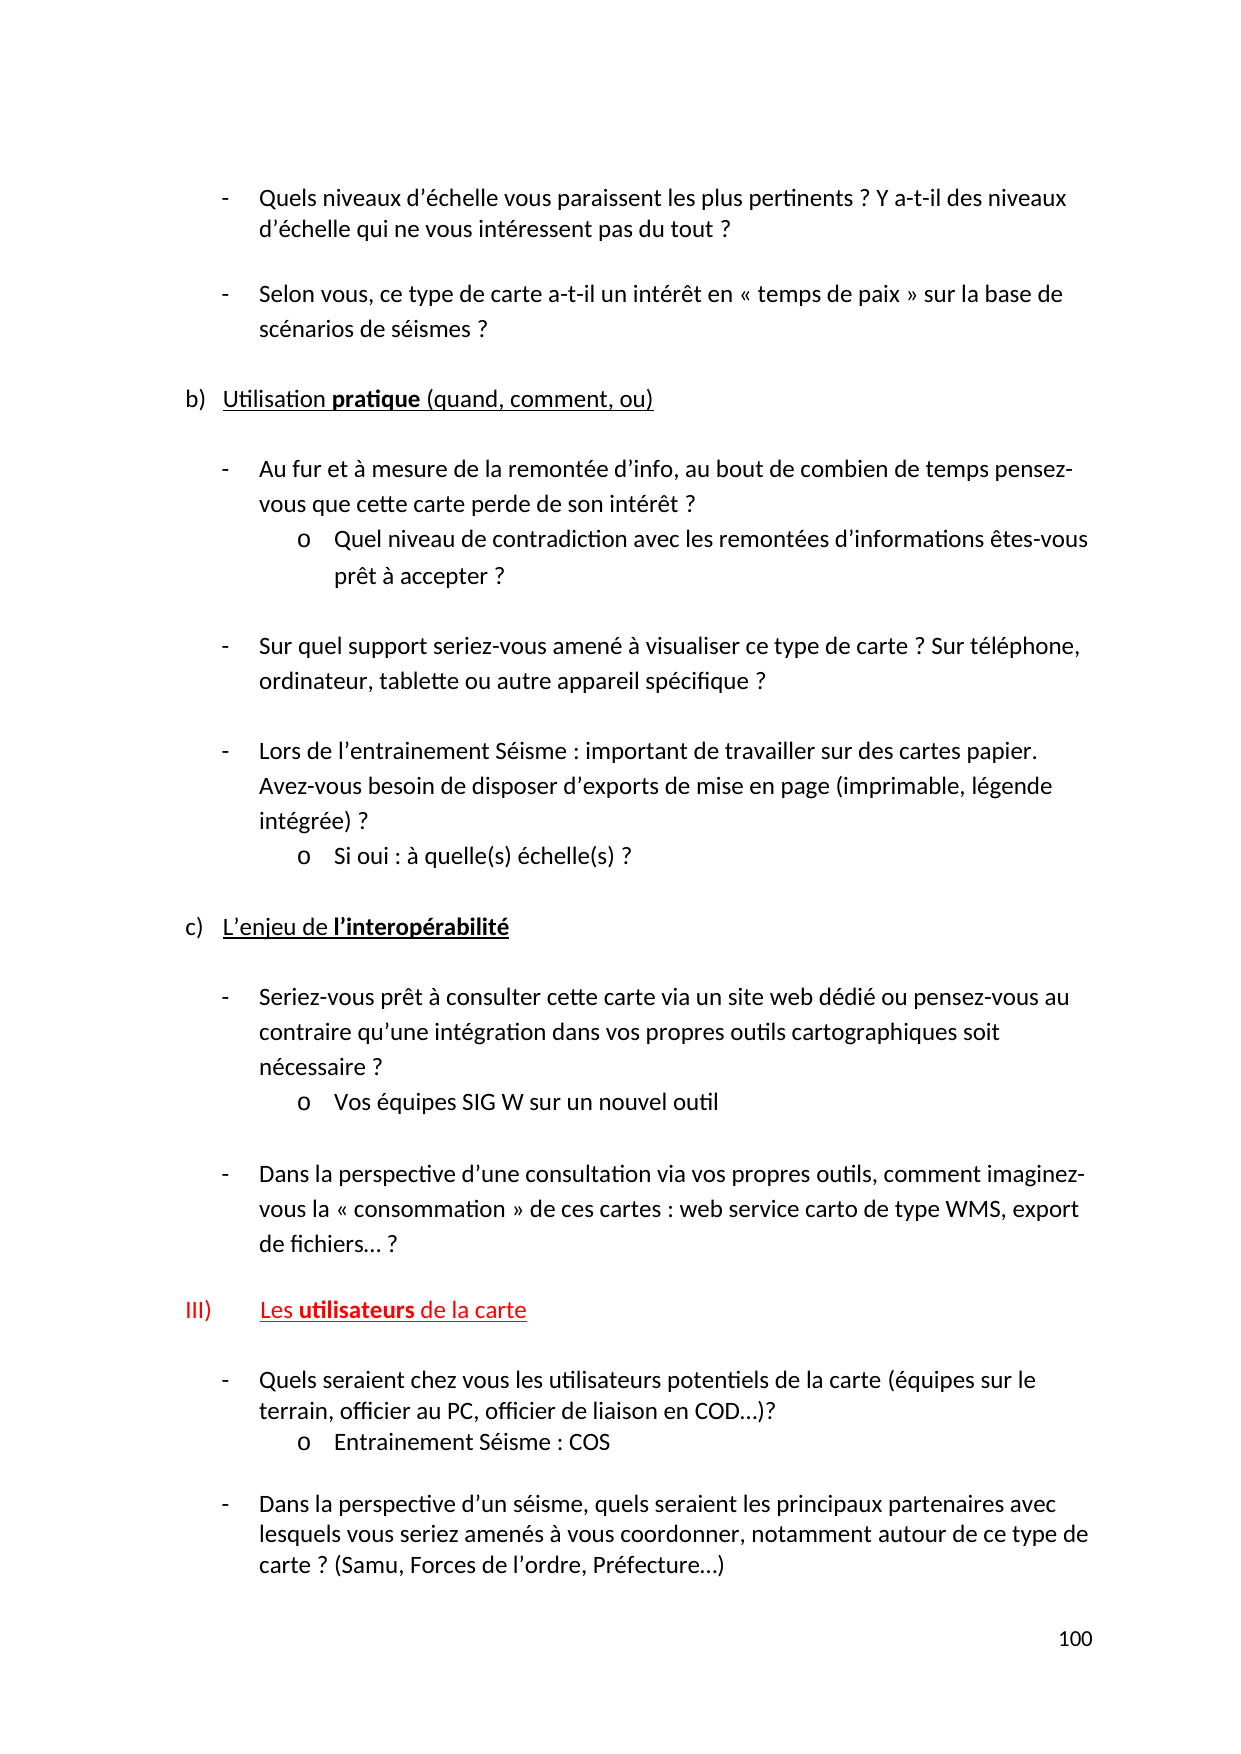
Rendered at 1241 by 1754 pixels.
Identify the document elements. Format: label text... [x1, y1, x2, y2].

list Selon vous, ce type de carte a-t-il un intérêt en « temps de paix » sur la base de scénarios de séismes ? [221, 279, 1093, 344]
list Quels seraient chez vous les utilisateurs potentiels de la carte (équipes sur le terrain, officier au PC, officier de liaison en COD…)? [221, 1365, 1093, 1426]
list Dans la perspective d’un séisme, quels seraient les principaux partenaires avec lesquels vous seriez amenés à vous coordonner, notamment autour de ce type de carte ? (Samu, Forces de l’ordre, Préfecture…) [221, 1488, 1093, 1579]
list Dans la perspective d’une consultation via vos propres outils, comment imaginez-vous la « consommation » de ces cartes : web service carto de type WMS, export de fichiers… ? [221, 1158, 1093, 1291]
list L’enjeu de l’interopérabilité [185, 911, 1093, 942]
list Les utilisateurs de la carte [185, 1295, 1093, 1325]
list Entrainement Séisme : COS [296, 1426, 1093, 1457]
list Si oui : à quelle(s) échelle(s) ? [296, 840, 1093, 872]
list Quel niveau de contradiction avec les remontées d’informations êtes-vous prêt à accepter ? [296, 524, 1093, 590]
list Seriez-vous prêt à consulter cette carte via un site web dédié ou pensez-vous au contraire qu’une intégration dans vos propres outils cartographiques soit nécessaire ? [221, 981, 1093, 1082]
list Lors de l’entrainement Séisme : important de travailler sur des cartes papier. Avez-vous besoin de disposer d’exports de mise en page (imprimable, légende intégrée) ? [221, 735, 1093, 835]
list Vos équipes SIG W sur un nouvel outil [296, 1086, 1093, 1118]
list Au fur et à mesure de la remontée d’info, au bout de combien de temps pensez-vous que cette carte perde de son intérêt ? [221, 454, 1093, 519]
list Quels niveaux d’échelle vous paraissent les plus pertinents ? Y a-t-il des niveaux d’échelle qui ne vous intéressent pas du tout ? [221, 183, 1093, 244]
list Utilisation pratique (quand, comment, ou) [185, 384, 1093, 414]
list Sur quel support seriez-vous amené à visualiser ce type de carte ? Sur téléphone, ordinateur, tablette ou autre appareil spécifique ? [221, 630, 1093, 695]
